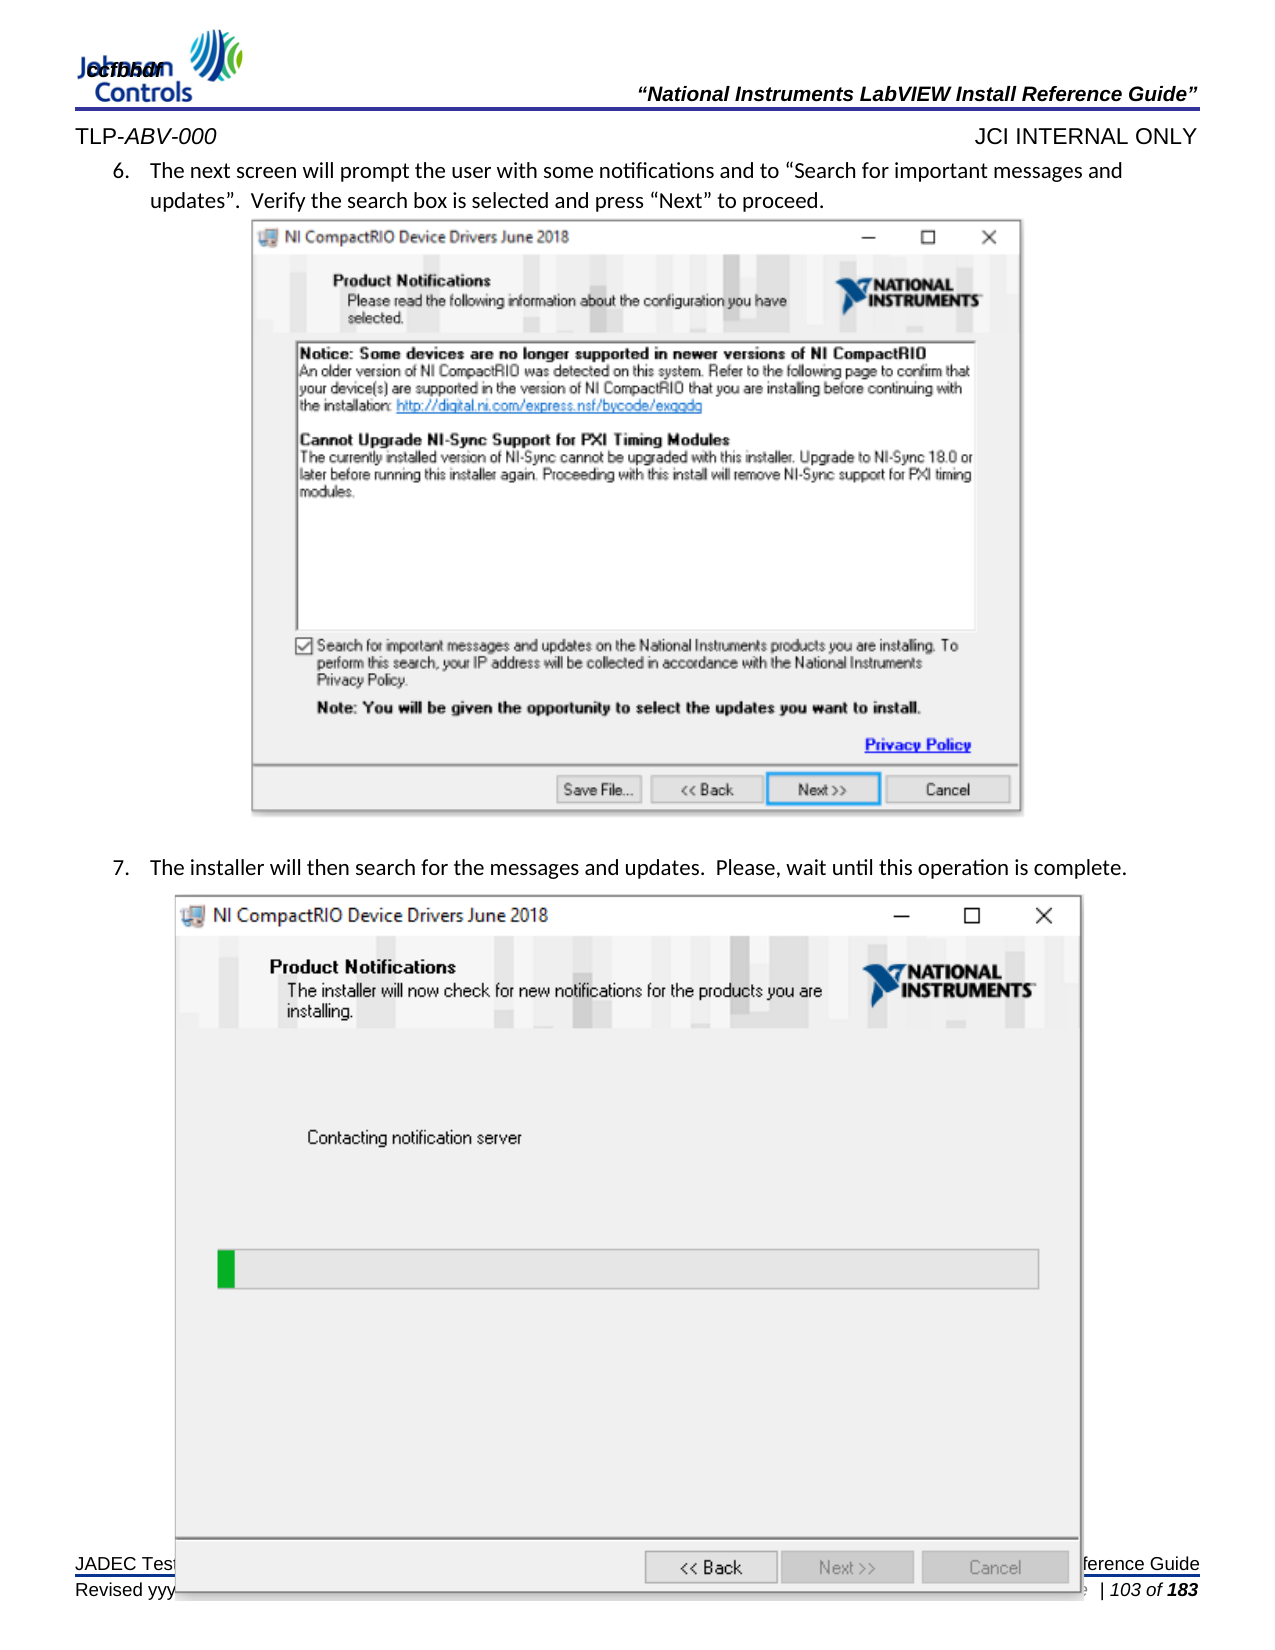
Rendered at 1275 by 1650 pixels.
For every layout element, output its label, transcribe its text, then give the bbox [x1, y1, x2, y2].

picture [174, 894, 1085, 1601]
list The installer will then search for the messages and updates. Please, wait until this operation is complete. [112, 853, 1200, 881]
picture [250, 217, 1025, 819]
list The next screen will prompt the user with some notifications and to “Search for important messages and updates”. Verify the search box is selected and press “Next” to proceed. [112, 156, 1200, 214]
picture [76, 26, 246, 105]
